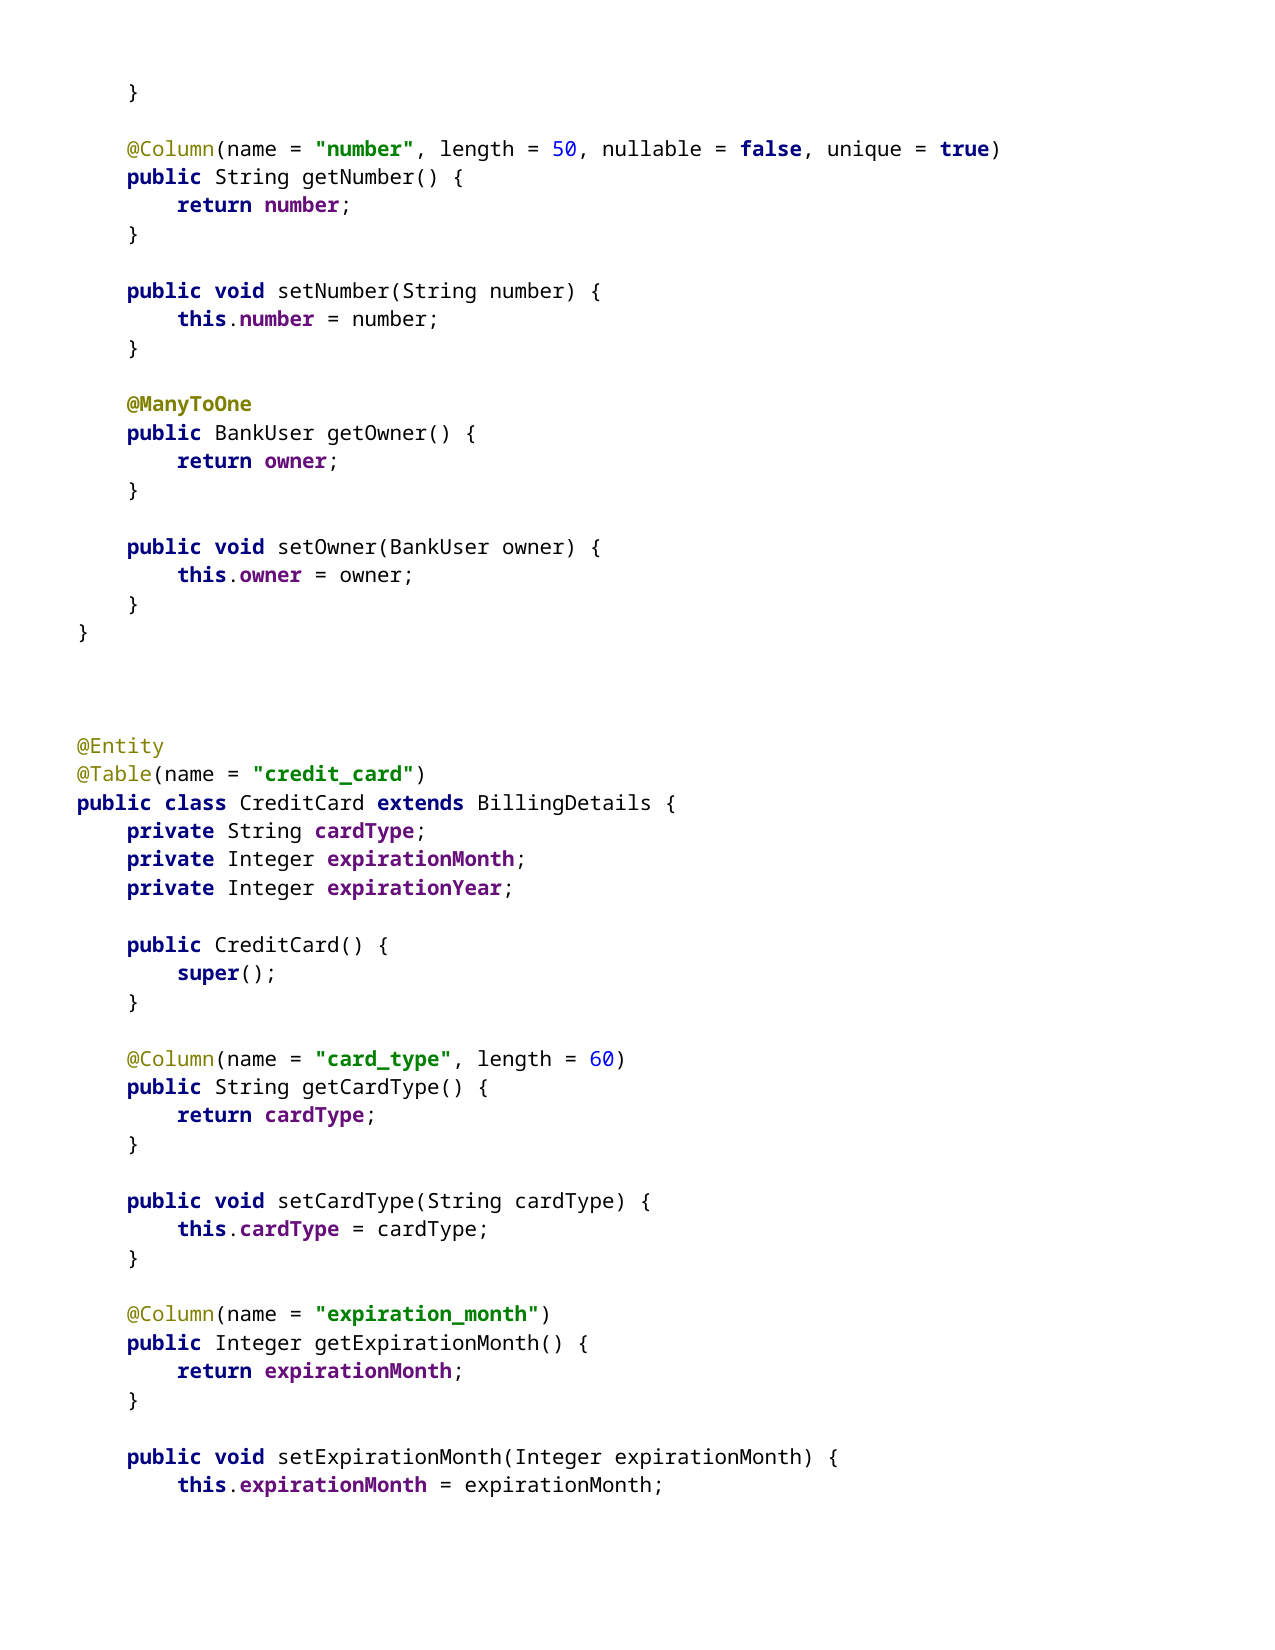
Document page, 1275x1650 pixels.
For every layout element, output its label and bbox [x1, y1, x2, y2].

text [77, 731, 1198, 1499]
text [77, 77, 1198, 646]
